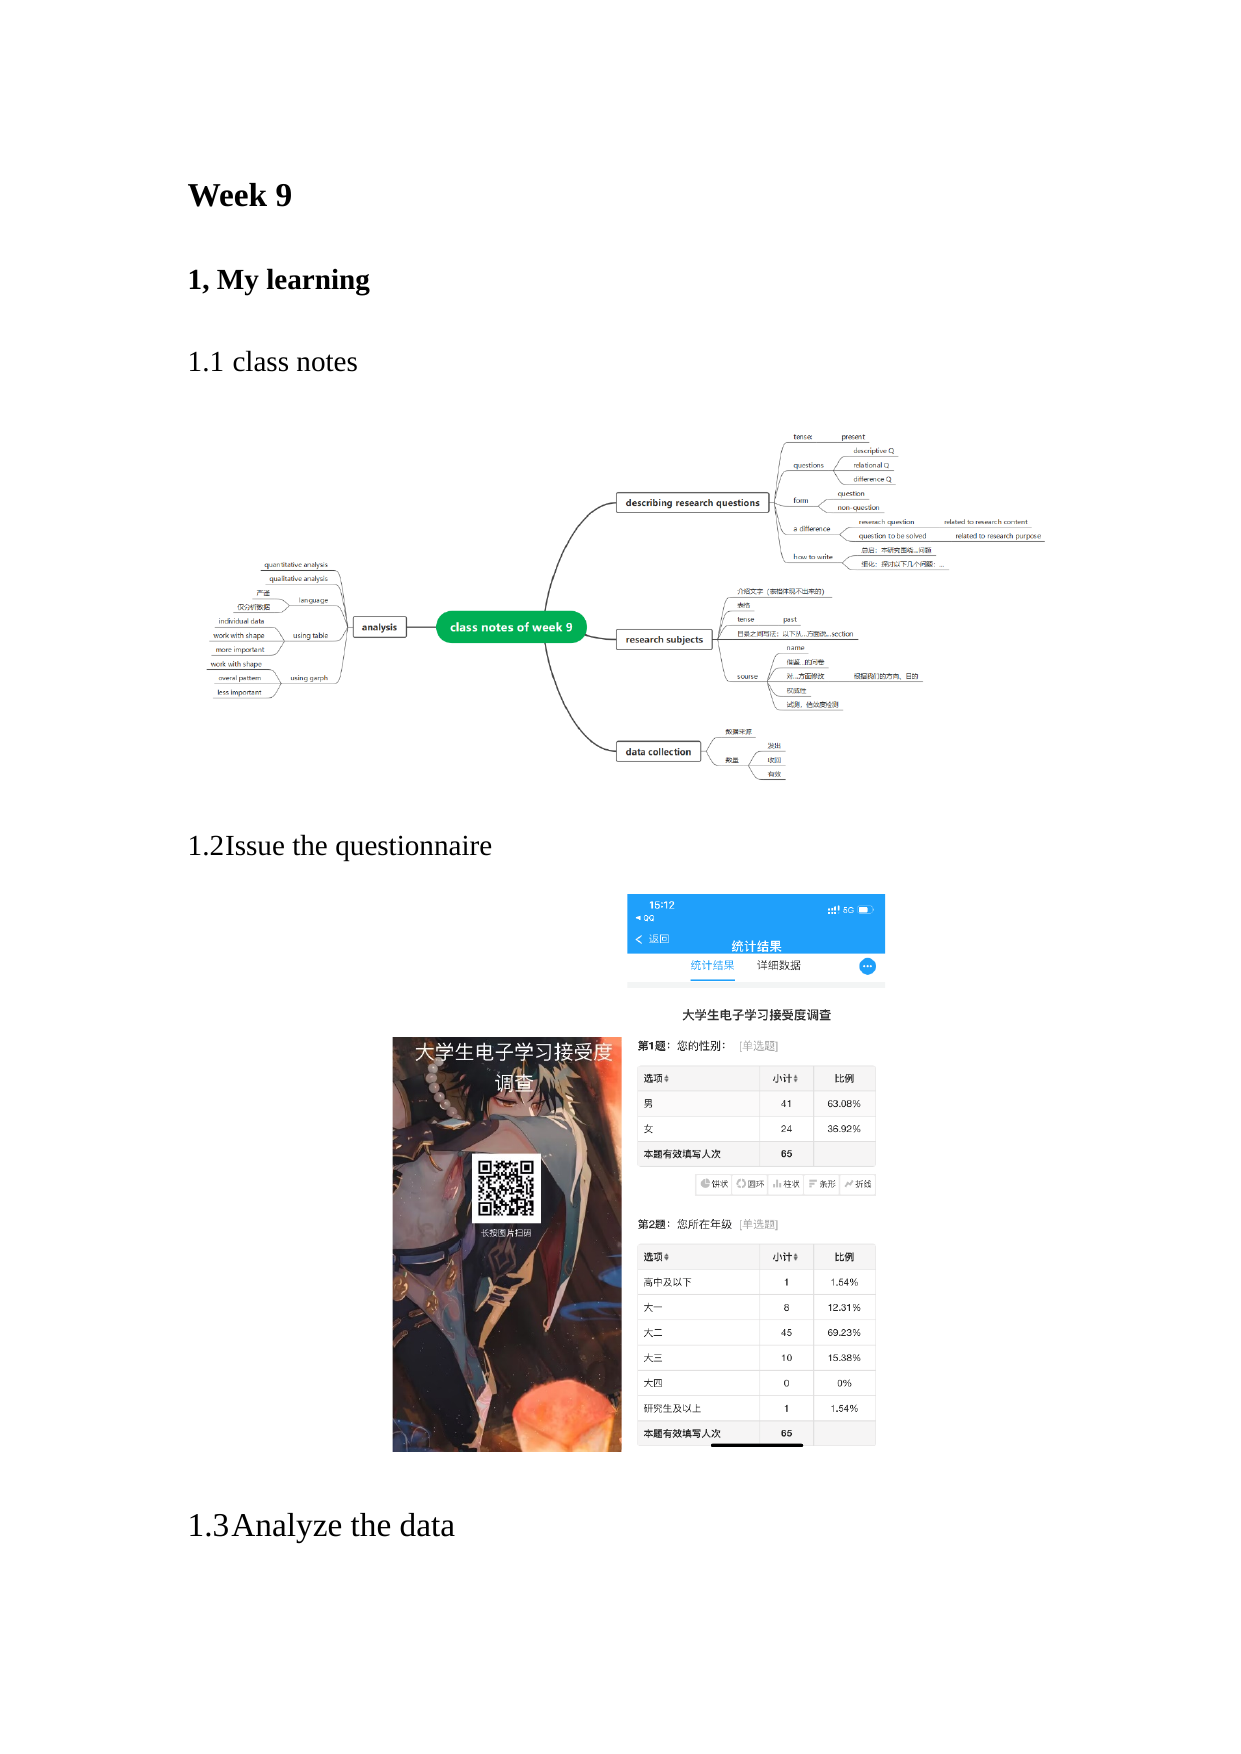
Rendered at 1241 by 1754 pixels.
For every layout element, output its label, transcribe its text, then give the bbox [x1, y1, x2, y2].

list class notes [187, 328, 1053, 393]
picture [392, 1037, 622, 1452]
text Week 9 [187, 162, 1053, 227]
list Issue the questionnaire [187, 812, 1053, 877]
text 1, My learning [187, 246, 1053, 311]
list Analyze the data [187, 1492, 1053, 1557]
picture [627, 894, 886, 1452]
picture [187, 409, 1053, 794]
